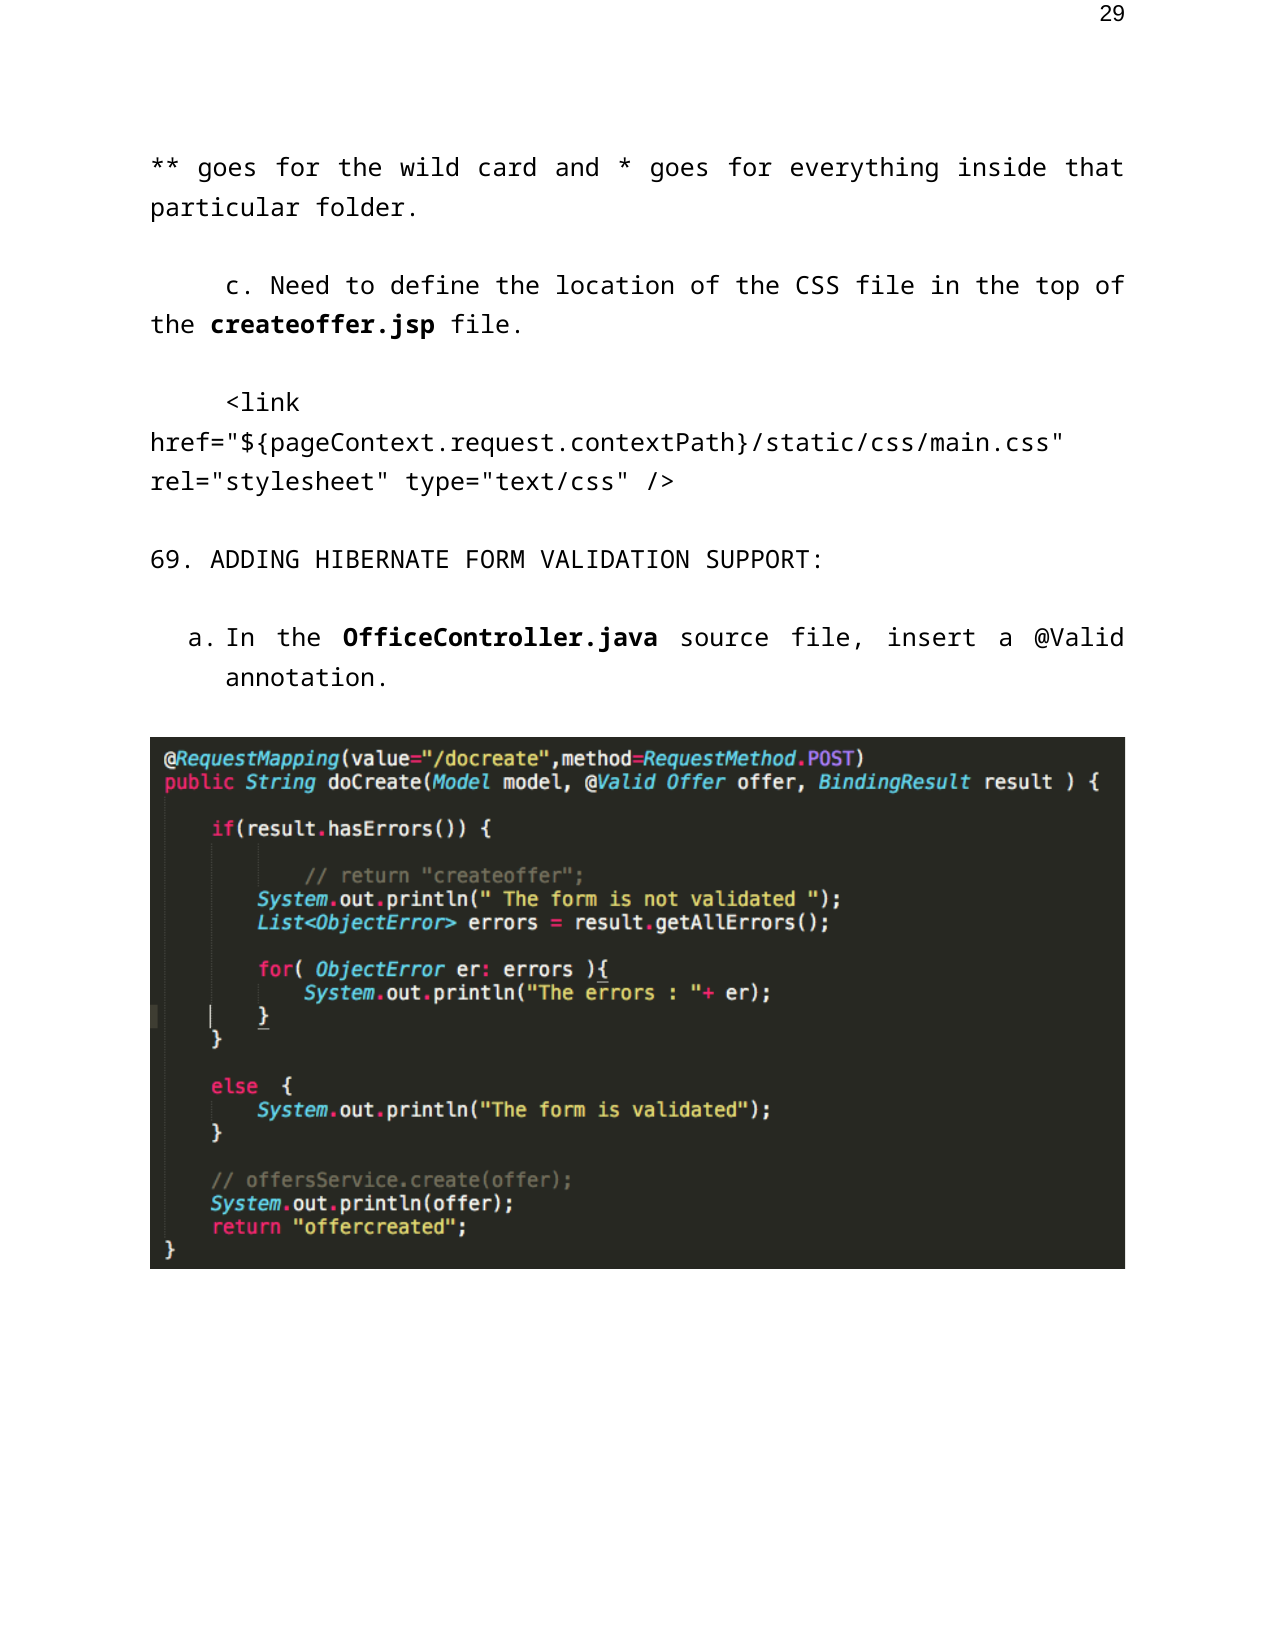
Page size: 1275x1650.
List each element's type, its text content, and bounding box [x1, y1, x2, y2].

list In the OfficeController.java source file, insert a @Valid annotation. [187, 620, 1125, 693]
text ** goes for the wild card and * goes for everything inside that particular folder. [150, 150, 1125, 223]
text 69. ADDING HIBERNATE FORM VALIDATION SUPPORT: [150, 542, 1125, 576]
text <link href="${pageContext.request.contextPath}/static/css/main.css" rel="stylesheet" type="text/css" /> [150, 385, 1125, 497]
text c. Need to define the location of the CSS file in the top of the createoffer.jsp file. [150, 267, 1125, 341]
picture [150, 737, 1125, 1269]
